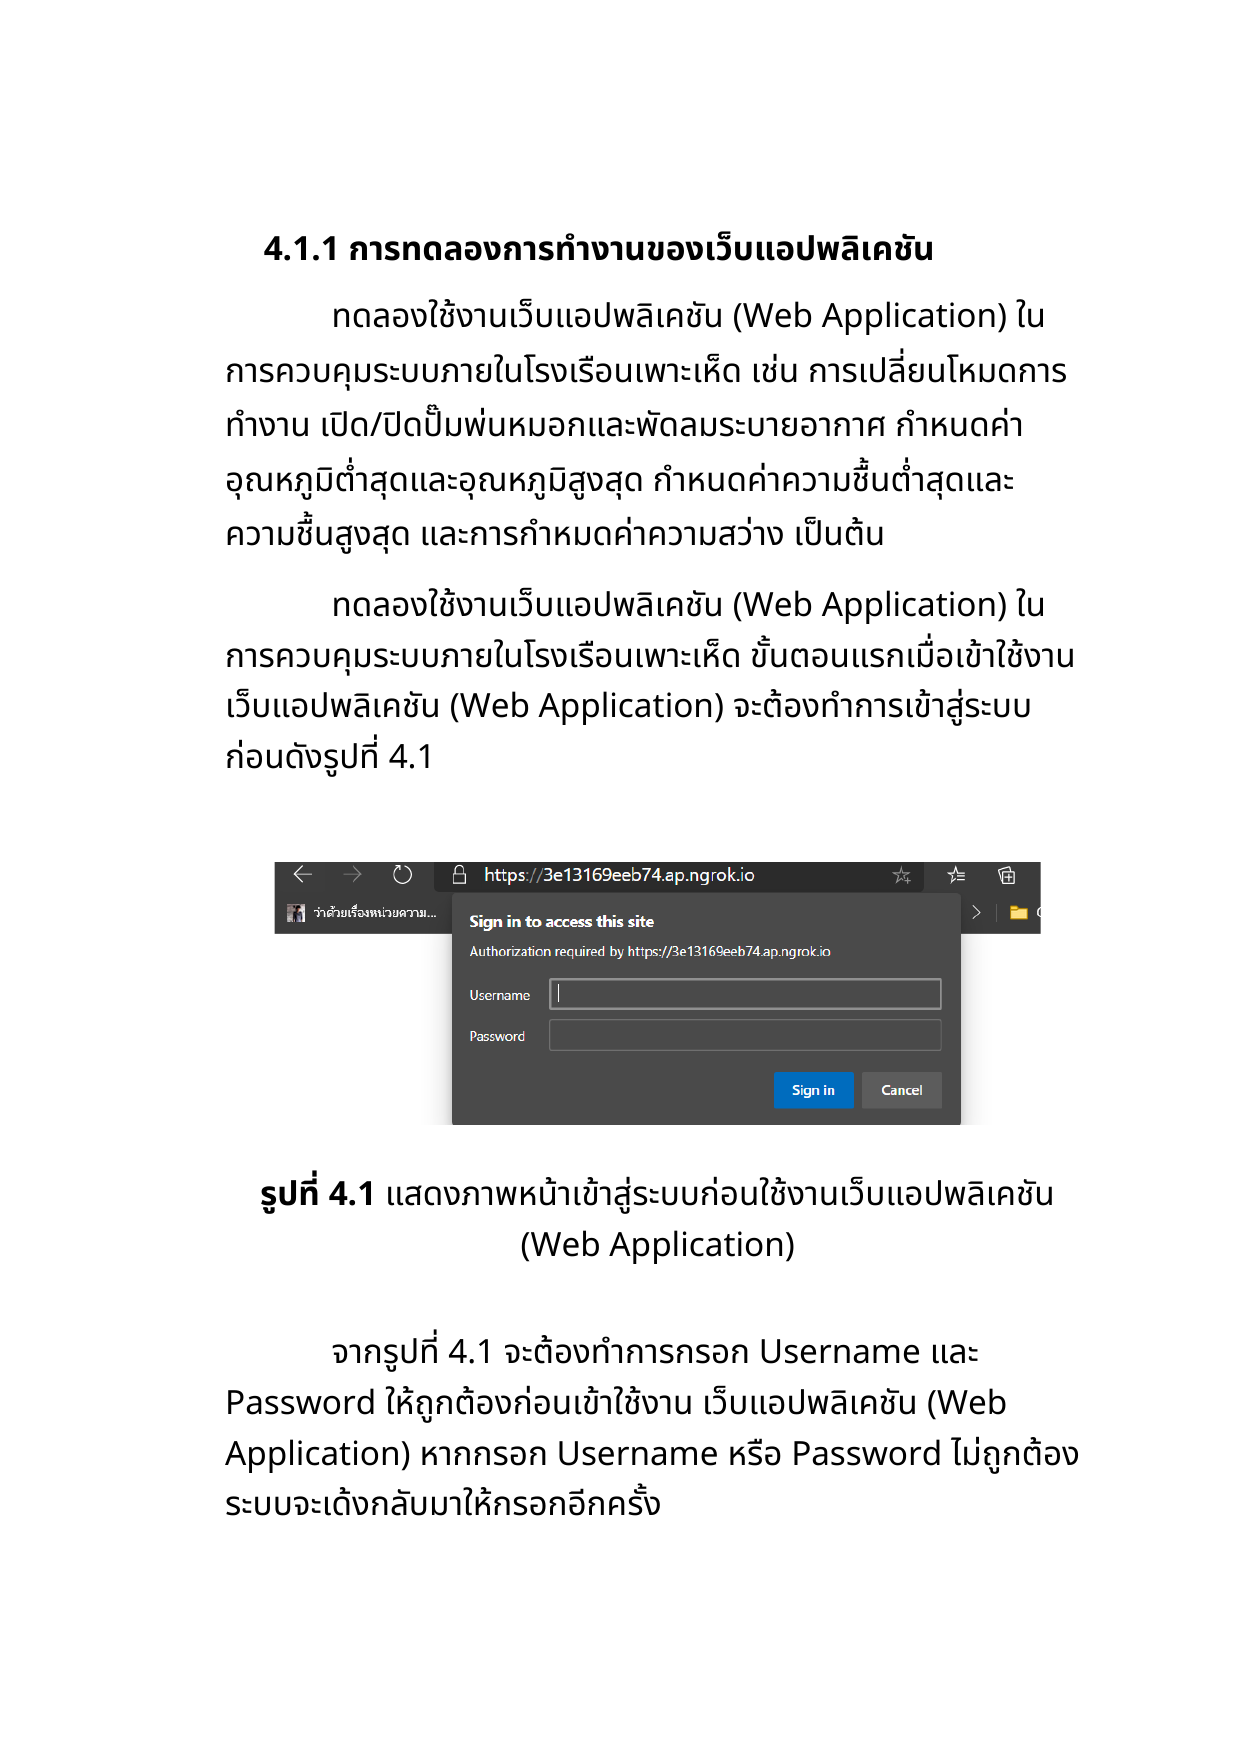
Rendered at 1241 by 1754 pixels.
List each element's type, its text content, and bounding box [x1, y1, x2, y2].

text จากรูปที่ 4.1 จะต้องทำการกรอก Username และ Password ให้ถูกต้องก่อนเข้าใช้งาน เว็บแอปพลิเคชัน (Web Application) หากกรอก Username หรือ Password ไม่ถูกต้องระบบจะเด้งกลับมาให้กรอกอีกครั้ง [225, 1328, 1090, 1531]
text ทดลองใช้งานเว็บแอปพลิเคชัน (Web Application) ในการควบคุมระบบภายในโรงเรือนเพาะเห็ด ขั้นตอนแรกเมื่อเข้าใช้งานเว็บแอปพลิเคชัน (Web Application) จะต้องทำการเข้าสู่ระบบก่อนดังรูปที่ 4.1 [225, 581, 1090, 783]
table_header รูปที่ 4.1 แสดงภาพหน้าเข้าสู่ระบบก่อนใช้งานเว็บแอปพลิเคชัน (Web Application) [225, 862, 1090, 1266]
text 4.1.1 การทดลองการทำงานของเว็บแอปพลิเคชัน [225, 225, 1090, 276]
text ทดลองใช้งานเว็บแอปพลิเคชัน (Web Application) ในการควบคุมระบบภายในโรงเรือนเพาะเห็ด เช่น การเปลี่ยนโหมดการทำงาน เปิด/ปิดปั๊มพ่นหมอกและพัดลมระบายอากาศ กำหนดค่าอุณหภูมิต่ำสุดและอุณหภูมิสูงสุด กำหนดค่าความชื้นต่ำสุดและความชื้นสูงสุด และการกำหมดค่าความสว่าง เป็นต้น [225, 292, 1090, 561]
picture [274, 862, 1041, 1125]
